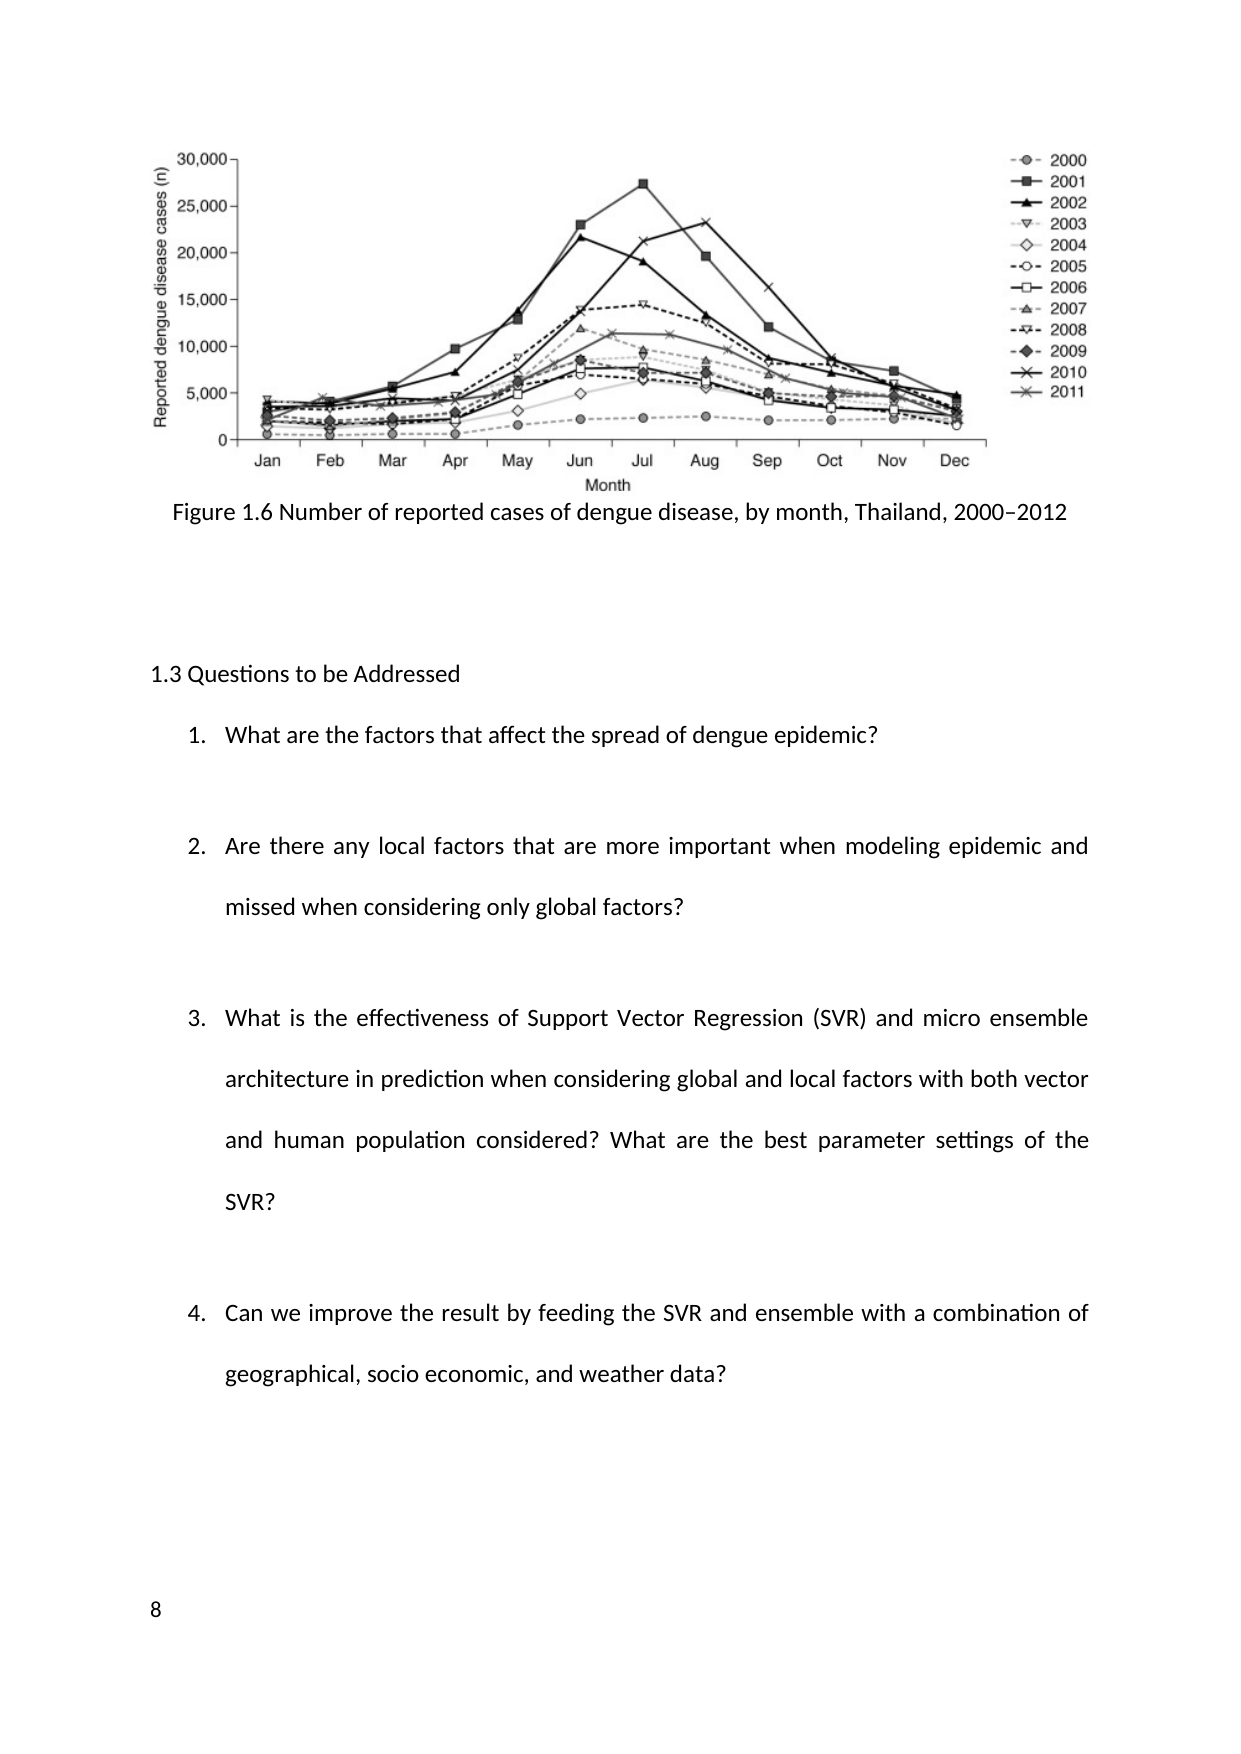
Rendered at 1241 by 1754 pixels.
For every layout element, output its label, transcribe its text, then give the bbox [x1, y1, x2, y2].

list What are the factors that affect the spread of dengue epidemic? [187, 719, 1090, 750]
list Are there any local factors that are more important when modeling epidemic and missed when considering only global factors? [187, 830, 1090, 922]
text Figure 1.6 Number of reported cases of dengue disease, by month, Thailand, 2000–2012 [150, 496, 1090, 526]
list Can we improve the result by feeding the SVR and ensemble with a combination of geographical, socio economic, and weather data? [187, 1297, 1090, 1388]
subtitle 1.3 Questions to be Addressed [150, 658, 1090, 689]
picture [150, 150, 1091, 496]
list What is the effectiveness of Support Vector Regression (SVR) and micro ensemble architecture in prediction when considering global and local factors with both vector and human population considered? What are the best parameter settings of the SVR? [187, 1002, 1090, 1216]
